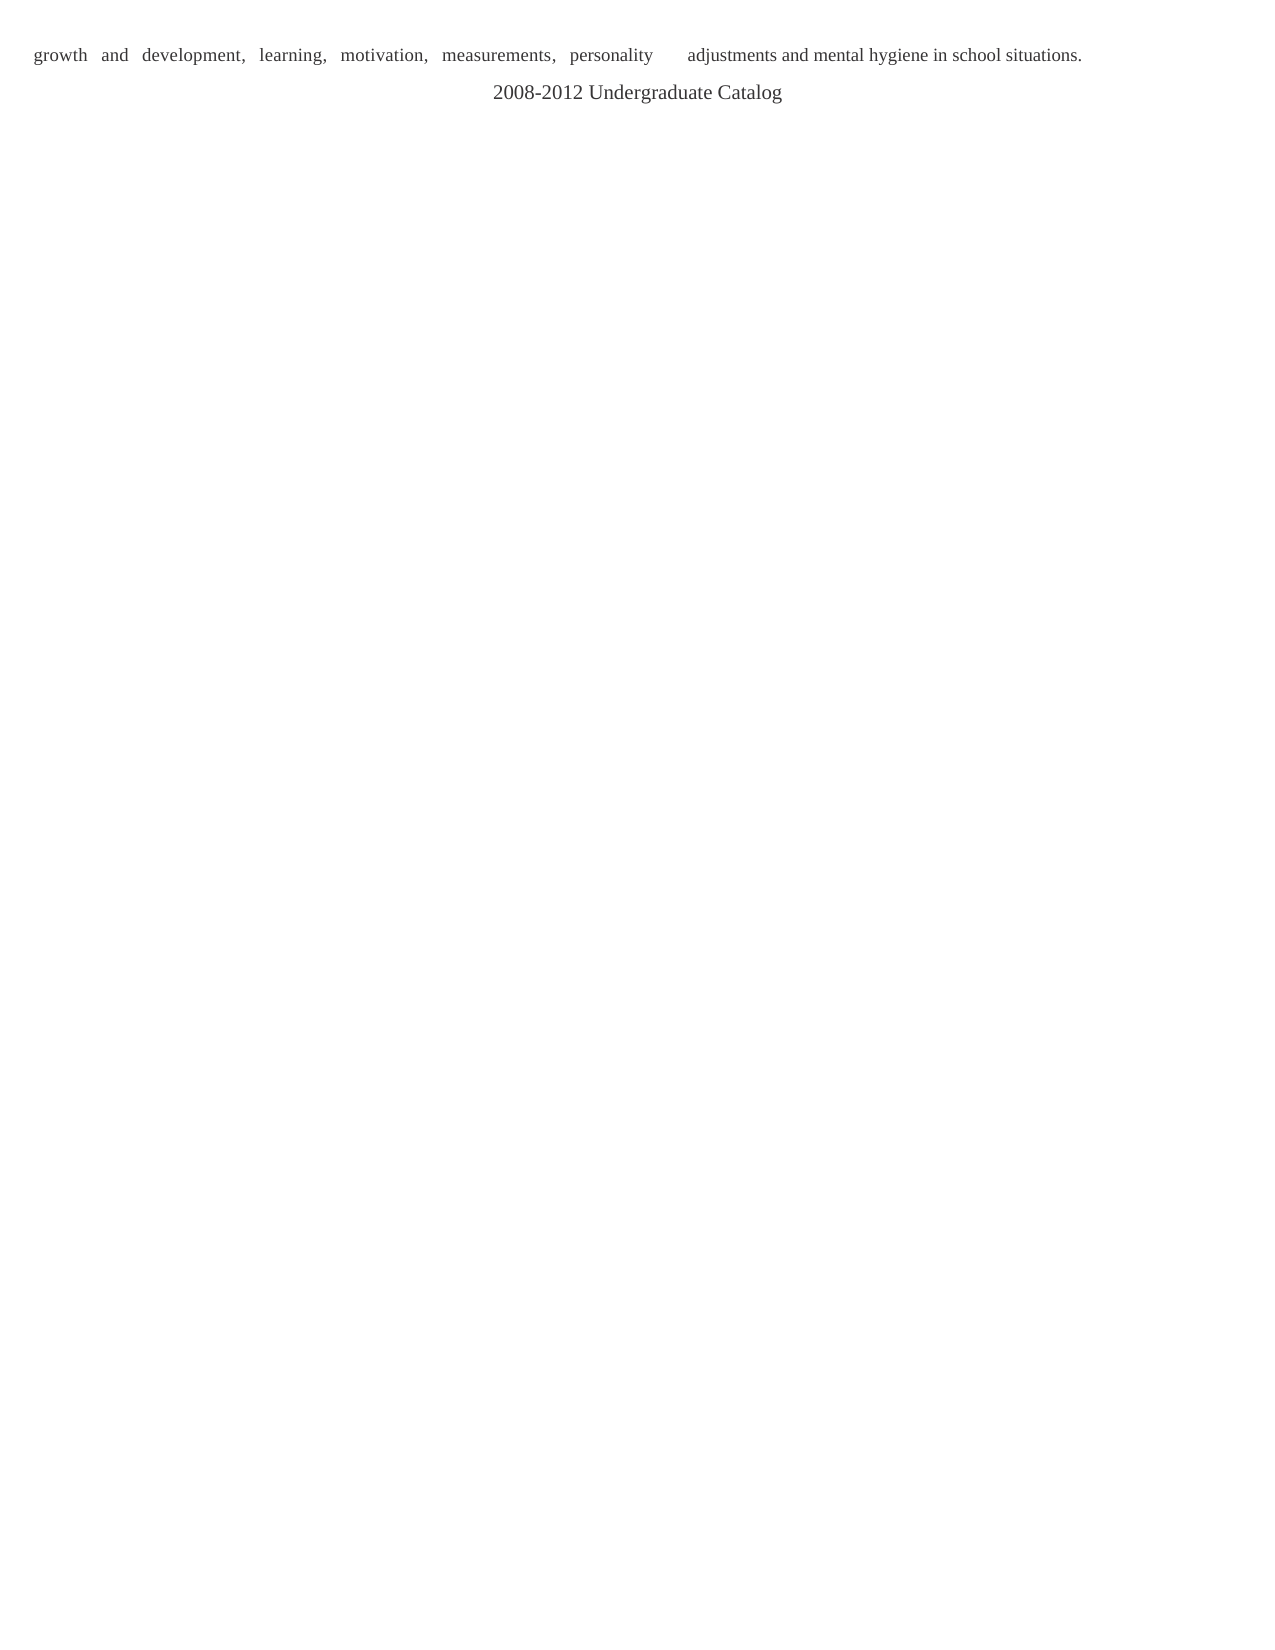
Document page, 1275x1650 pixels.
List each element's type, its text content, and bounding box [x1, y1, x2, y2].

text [687, 44, 1203, 66]
text 2008-2012 Undergraduate Catalog [493, 80, 1212, 104]
